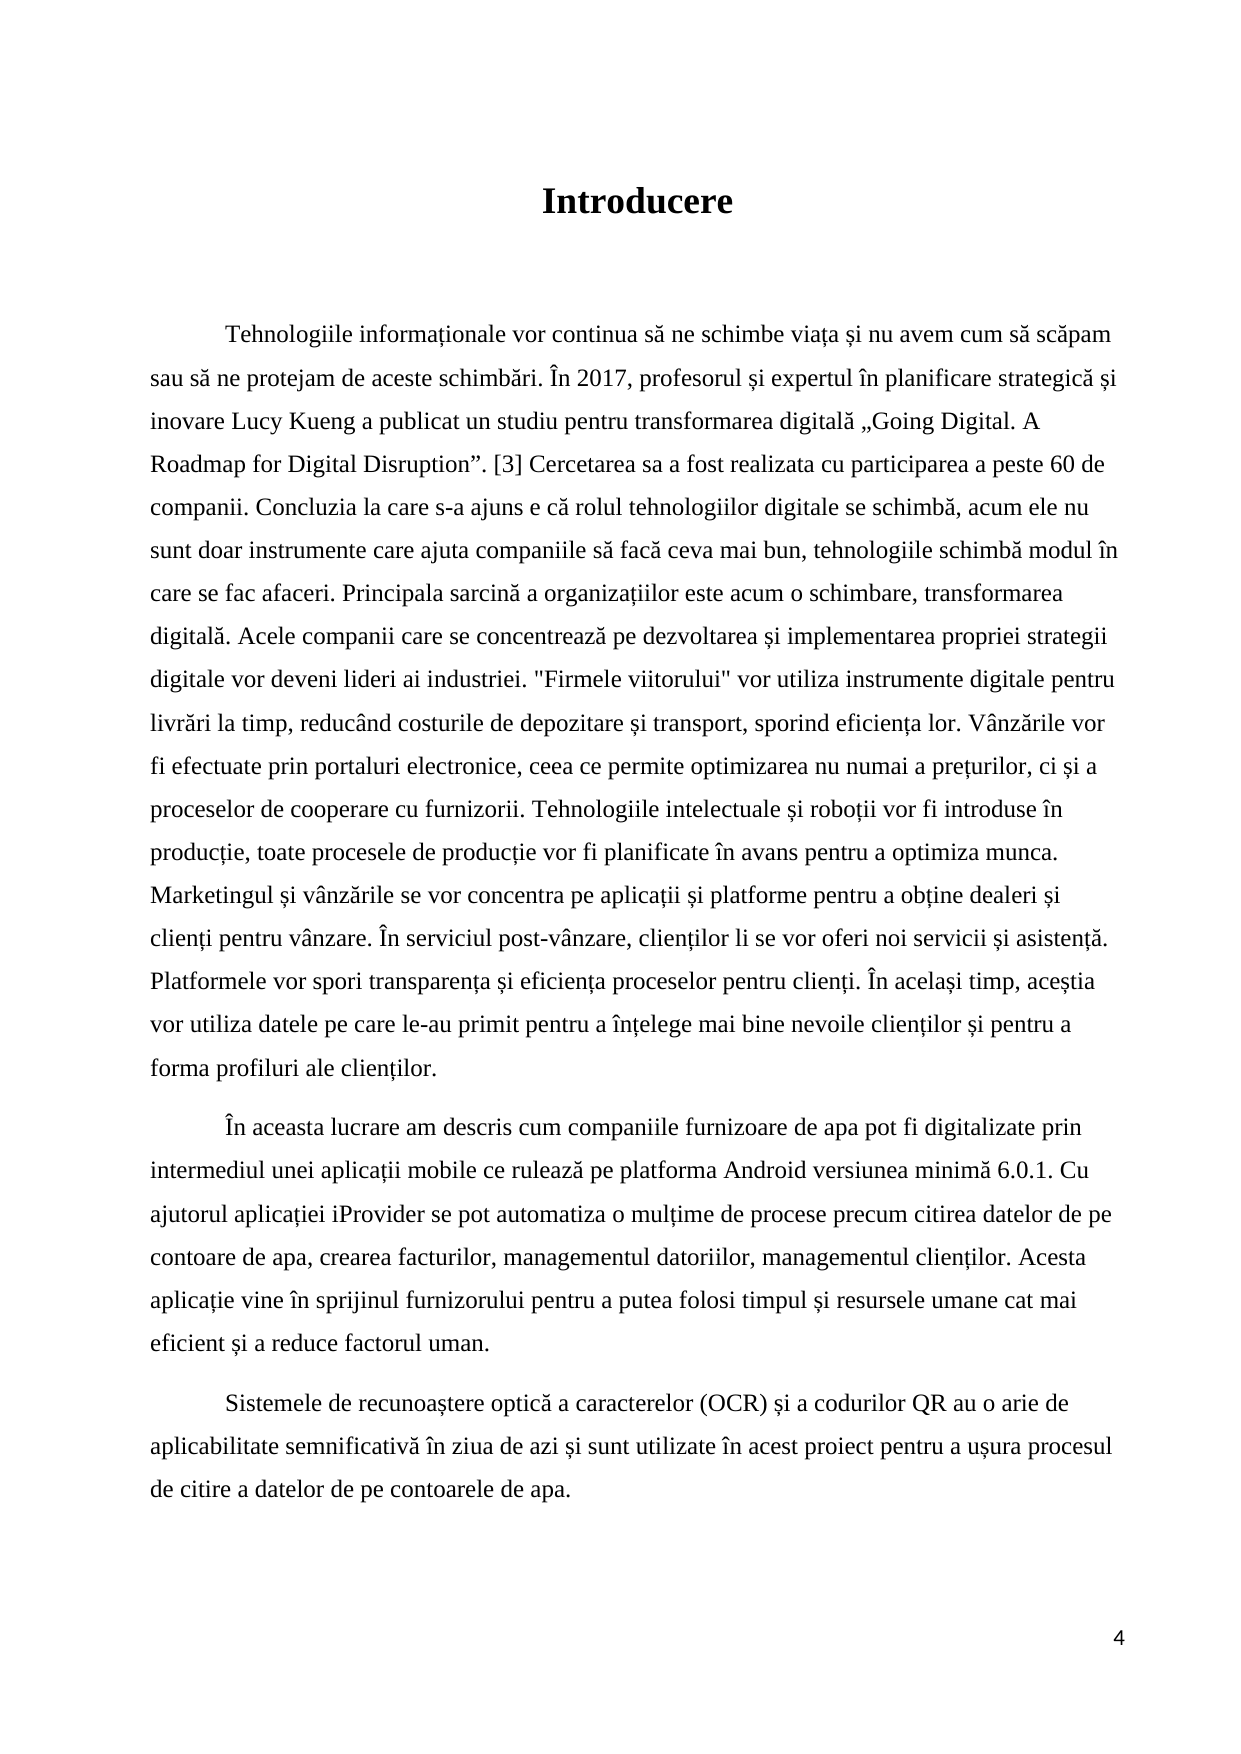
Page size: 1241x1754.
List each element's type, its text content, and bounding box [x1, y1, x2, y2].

text Tehnologiile informaționale vor continua să ne schimbe viața și nu avem cum să scăpam sau să ne protejam de aceste schimbări. În 2017, profesorul și expertul în planificare strategică și inovare Lucy Kueng a publicat un studiu pentru transformarea digitală „Going Digital. A Roadmap for Digital Disruption”. [3] Cercetarea sa a fost realizata cu participarea a peste 60 de companii. Concluzia la care s-a ajuns e că rolul tehnologiilor digitale se schimbă, acum ele nu sunt doar instrumente care ajuta companiile să facă ceva mai bun, tehnologiile schimbă modul în care se fac afaceri. Principala sarcină a organizațiilor este acum o schimbare, transformarea digitală. Acele companii care se concentrează pe dezvoltarea și implementarea propriei strategii digitale vor deveni lideri ai industriei. "Firmele viitorului" vor utiliza instrumente digitale pentru livrări la timp, reducând costurile de depozitare și transport, sporind eficiența lor. Vânzările vor fi efectuate prin portaluri electronice, ceea ce permite optimizarea nu numai a prețurilor, ci și a proceselor de cooperare cu furnizorii. Tehnologiile intelectuale și roboții vor fi introduse în producție, toate procesele de producție vor fi planificate în avans pentru a optimiza munca. Marketingul și vânzările se vor concentra pe aplicații și platforme pentru a obține dealeri și clienți pentru vânzare. În serviciul post-vânzare, clienților li se vor oferi noi servicii și asistență. Platformele vor spori transparența și eficiența proceselor pentru clienți. În același timp, aceștia vor utiliza datele pe care le-au primit pentru a înțelege mai bine nevoile clienților și pentru a forma profiluri ale clienților. [150, 319, 1125, 1081]
text Introducere [150, 178, 1125, 221]
text Sistemele de recunoaștere optică a caracterelor (OCR) și a codurilor QR au o arie de aplicabilitate semnificativă în ziua de azi și sunt utilizate în acest proiect pentru a ușura procesul de citire a datelor de pe contoarele de apa. [150, 1388, 1125, 1503]
text În aceasta lucrare am descris cum companiile furnizoare de apa pot fi digitalizate prin intermediul unei aplicații mobile ce rulează pe platforma Android versiunea minimă 6.0.1. Cu ajutorul aplicației iProvider se pot automatiza o mulțime de procese precum citirea datelor de pe contoare de apa, crearea facturilor, managementul datoriilor, managementul clienților. Acesta aplicație vine în sprijinul furnizorului pentru a putea folosi timpul și resursele umane cat mai eficient și a reduce factorul uman. [150, 1112, 1125, 1357]
